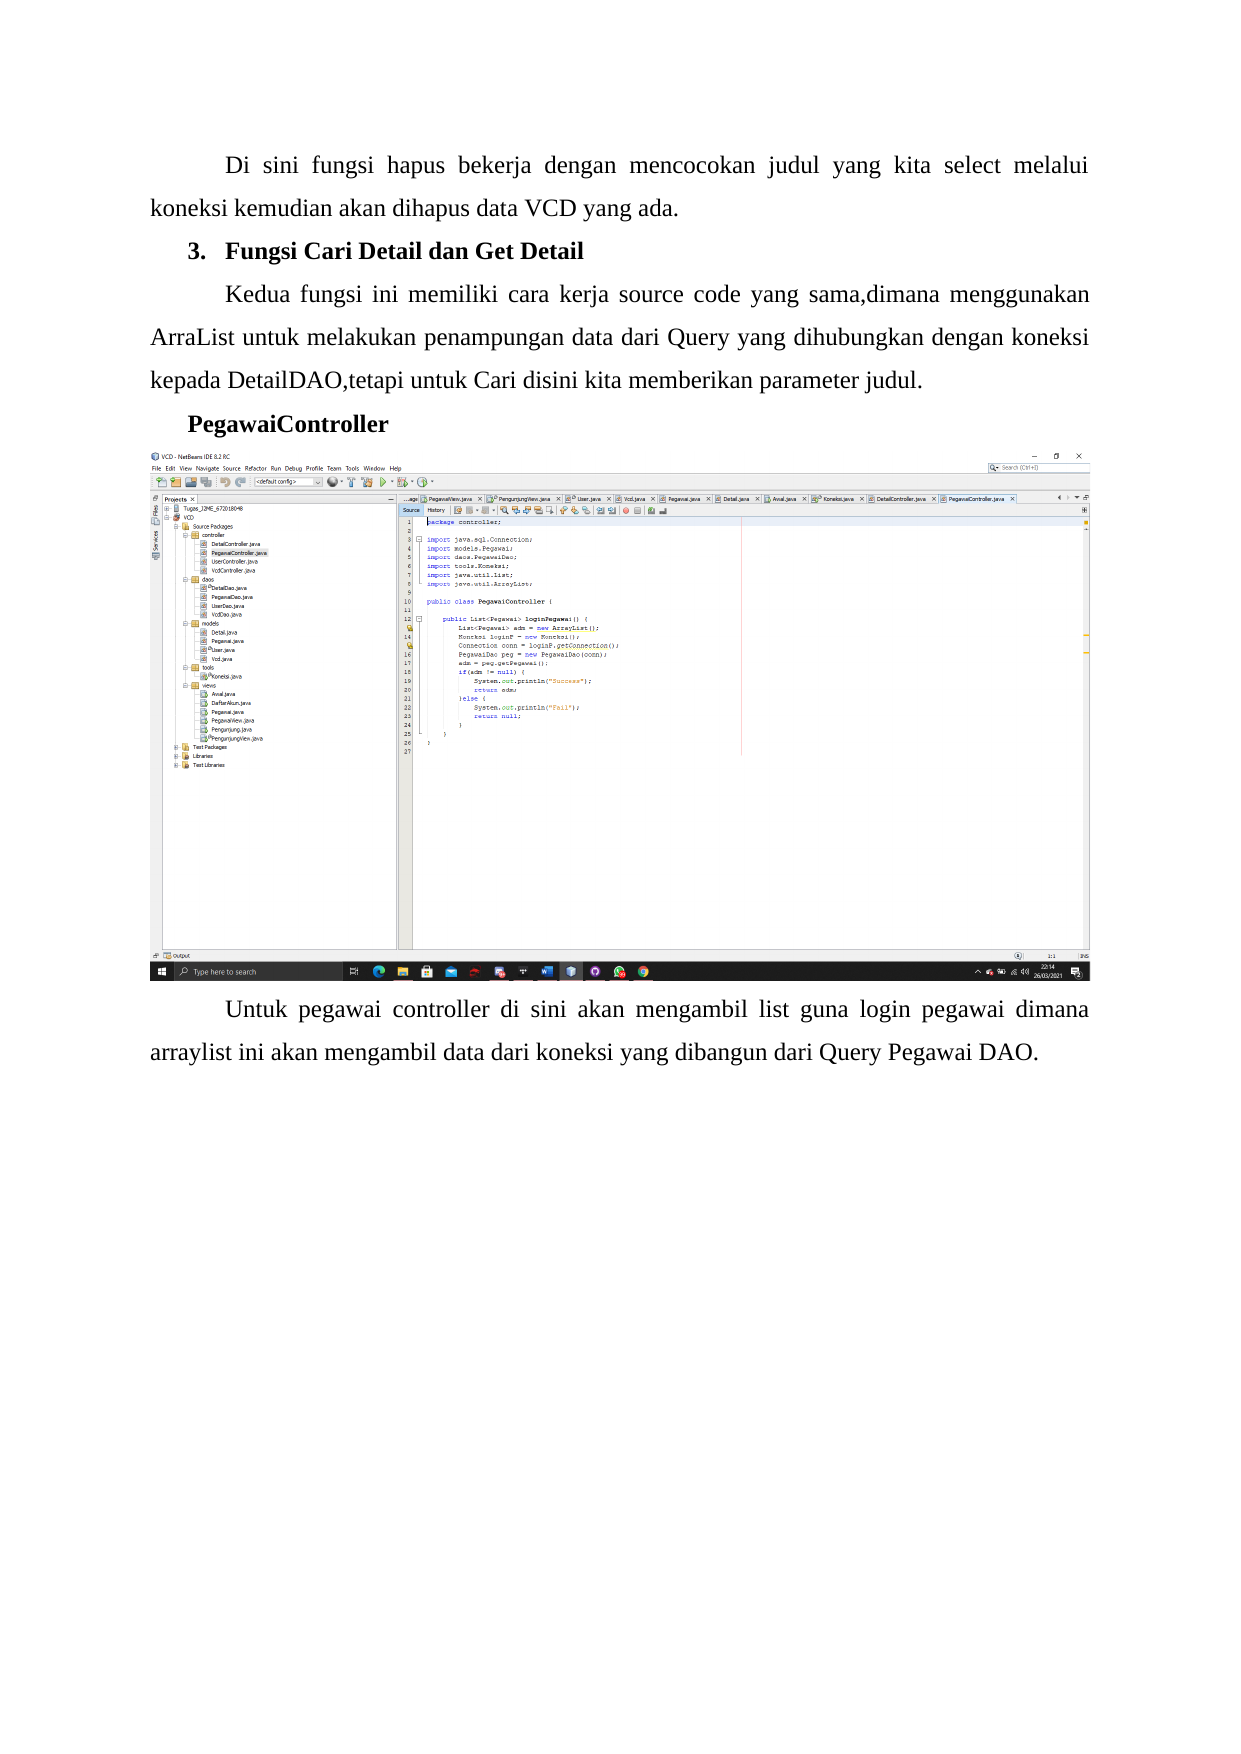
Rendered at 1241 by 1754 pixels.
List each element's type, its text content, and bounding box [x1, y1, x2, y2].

picture [150, 451, 1091, 981]
text Untuk pegawai controller di sini akan mengambil list guna login pegawai dimana arraylist ini akan mengambil data dari koneksi yang dibangun dari Query Pegawai DAO. [150, 994, 1090, 1066]
list Fungsi Cari Detail dan Get Detail [187, 236, 1090, 265]
subtitle PegawaiController [187, 409, 1090, 437]
text Kedua fungsi ini memiliki cara kerja source code yang sama,dimana menggunakan ArraList untuk melakukan penampungan data dari Query yang dihubungkan dengan koneksi kepada DetailDAO,tetapi untuk Cari disini kita memberikan parameter judul. [150, 279, 1090, 394]
text Di sini fungsi hapus bekerja dengan mencocokan judul yang kita select melalui koneksi kemudian akan dihapus data VCD yang ada. [150, 150, 1090, 222]
